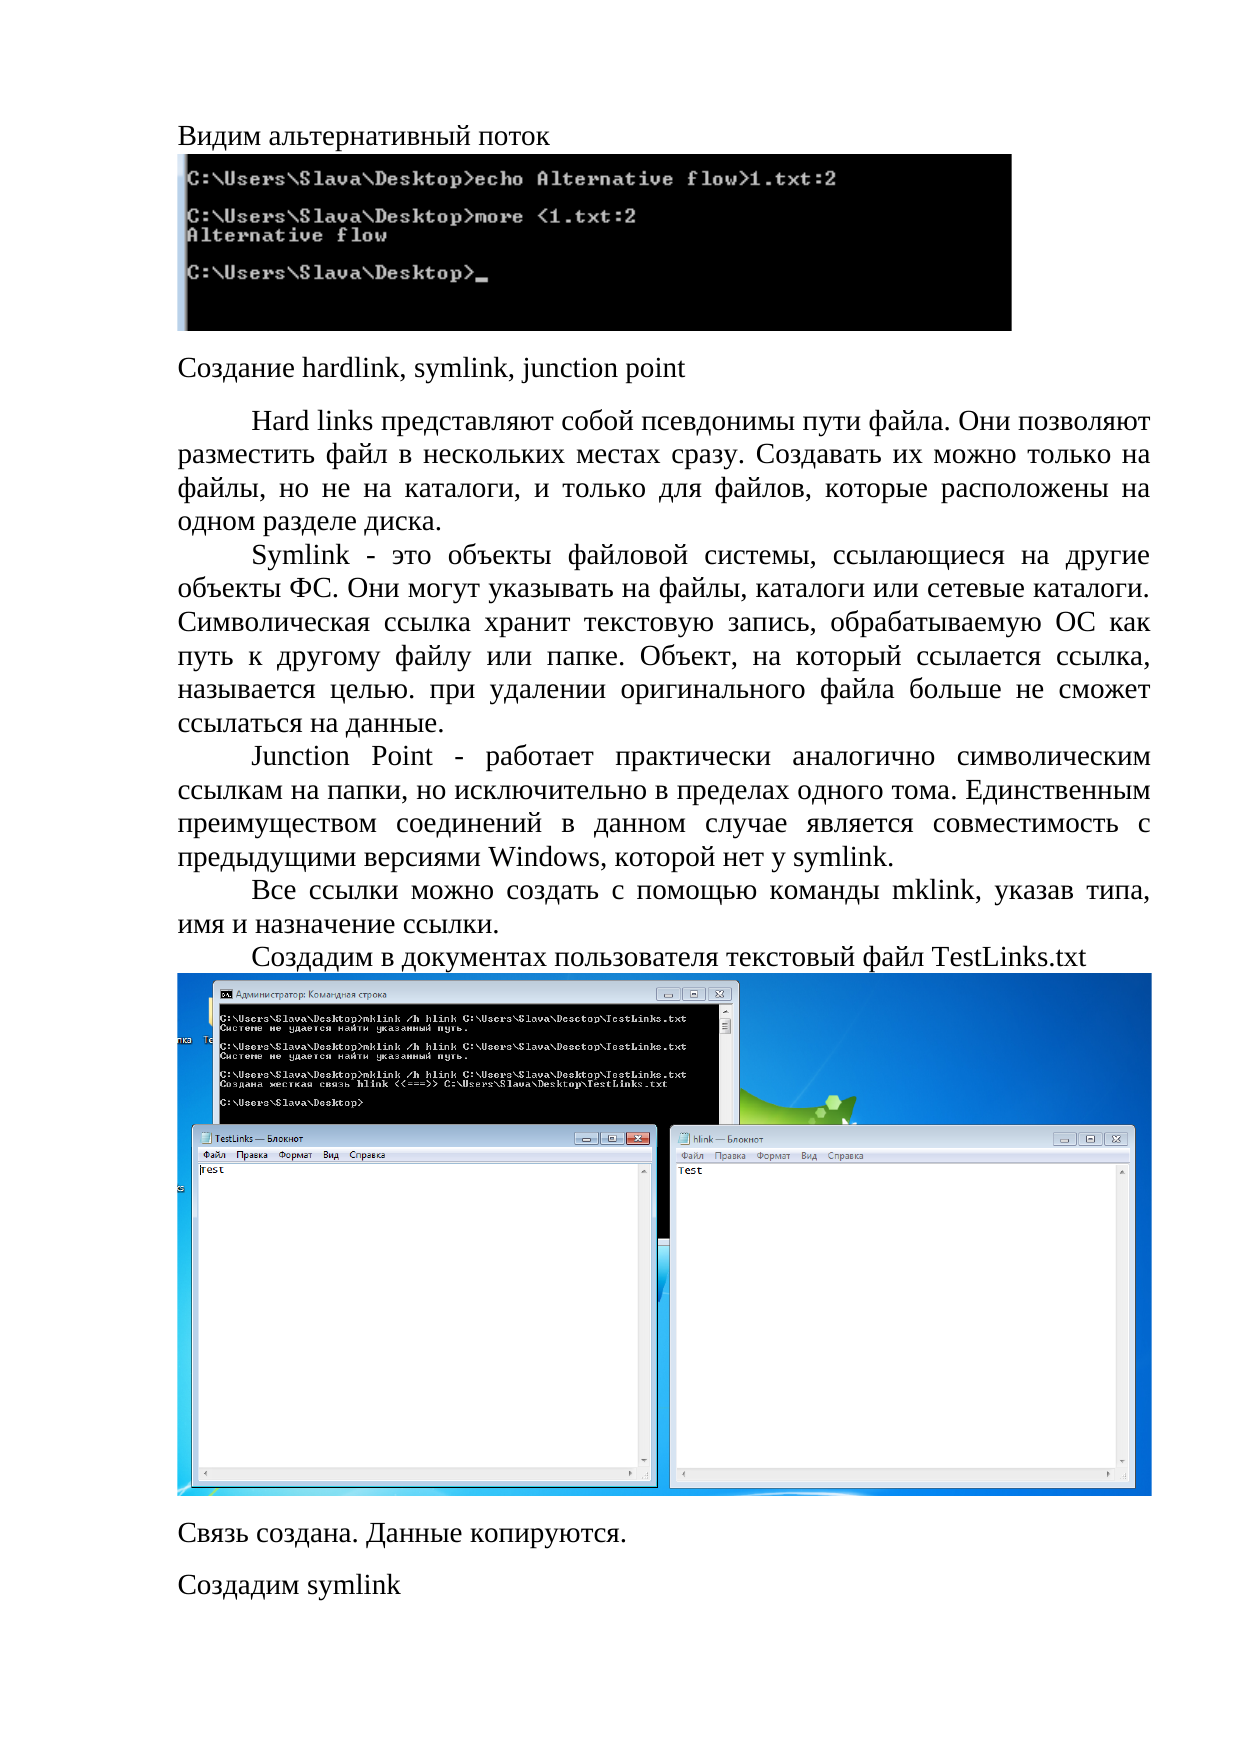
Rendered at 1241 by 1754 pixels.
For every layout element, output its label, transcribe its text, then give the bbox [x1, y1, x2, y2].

picture [177, 973, 1152, 1496]
text Symlink - это объекты файловой системы, ссылающиеся на другие объекты ФС. Они могут указывать на файлы, каталоги или сетевые каталоги. Символическая ссылка хранит текстовую запись, обрабатываемую ОС как путь к другому файлу или папке. Объект, на который ссылается ссылка, называется целью. при удалении оригинального файла больше не сможет ссылаться на данные. [177, 537, 1152, 738]
picture [177, 154, 1012, 331]
text Все ссылки можно создать с помощью команды mklink, указав типа, имя и назначение ссылки. [177, 872, 1152, 939]
text Hard links представляют собой псевдонимы пути файла. Они позволяют разместить файл в нескольких местах сразу. Создавать их можно только на файлы, но не на каталоги, и только для файлов, которые расположены на одном разделе диска. [177, 403, 1152, 537]
text Создание hardlink, symlink, junction point [177, 350, 1152, 384]
text Создадим symlink [177, 1567, 1152, 1601]
text Связь создана. Данные копируются. [177, 1515, 1152, 1548]
text Создадим в документах пользователя текстовый файл TestLinks.txt [177, 939, 1152, 973]
text Junction Point - работает практически аналогично символическим ссылкам на папки, но исключительно в пределах одного тома. Единственным преимуществом соединений в данном случае является совместимость с предыдущими версиями Windows, которой нет у symlink. [177, 738, 1152, 872]
